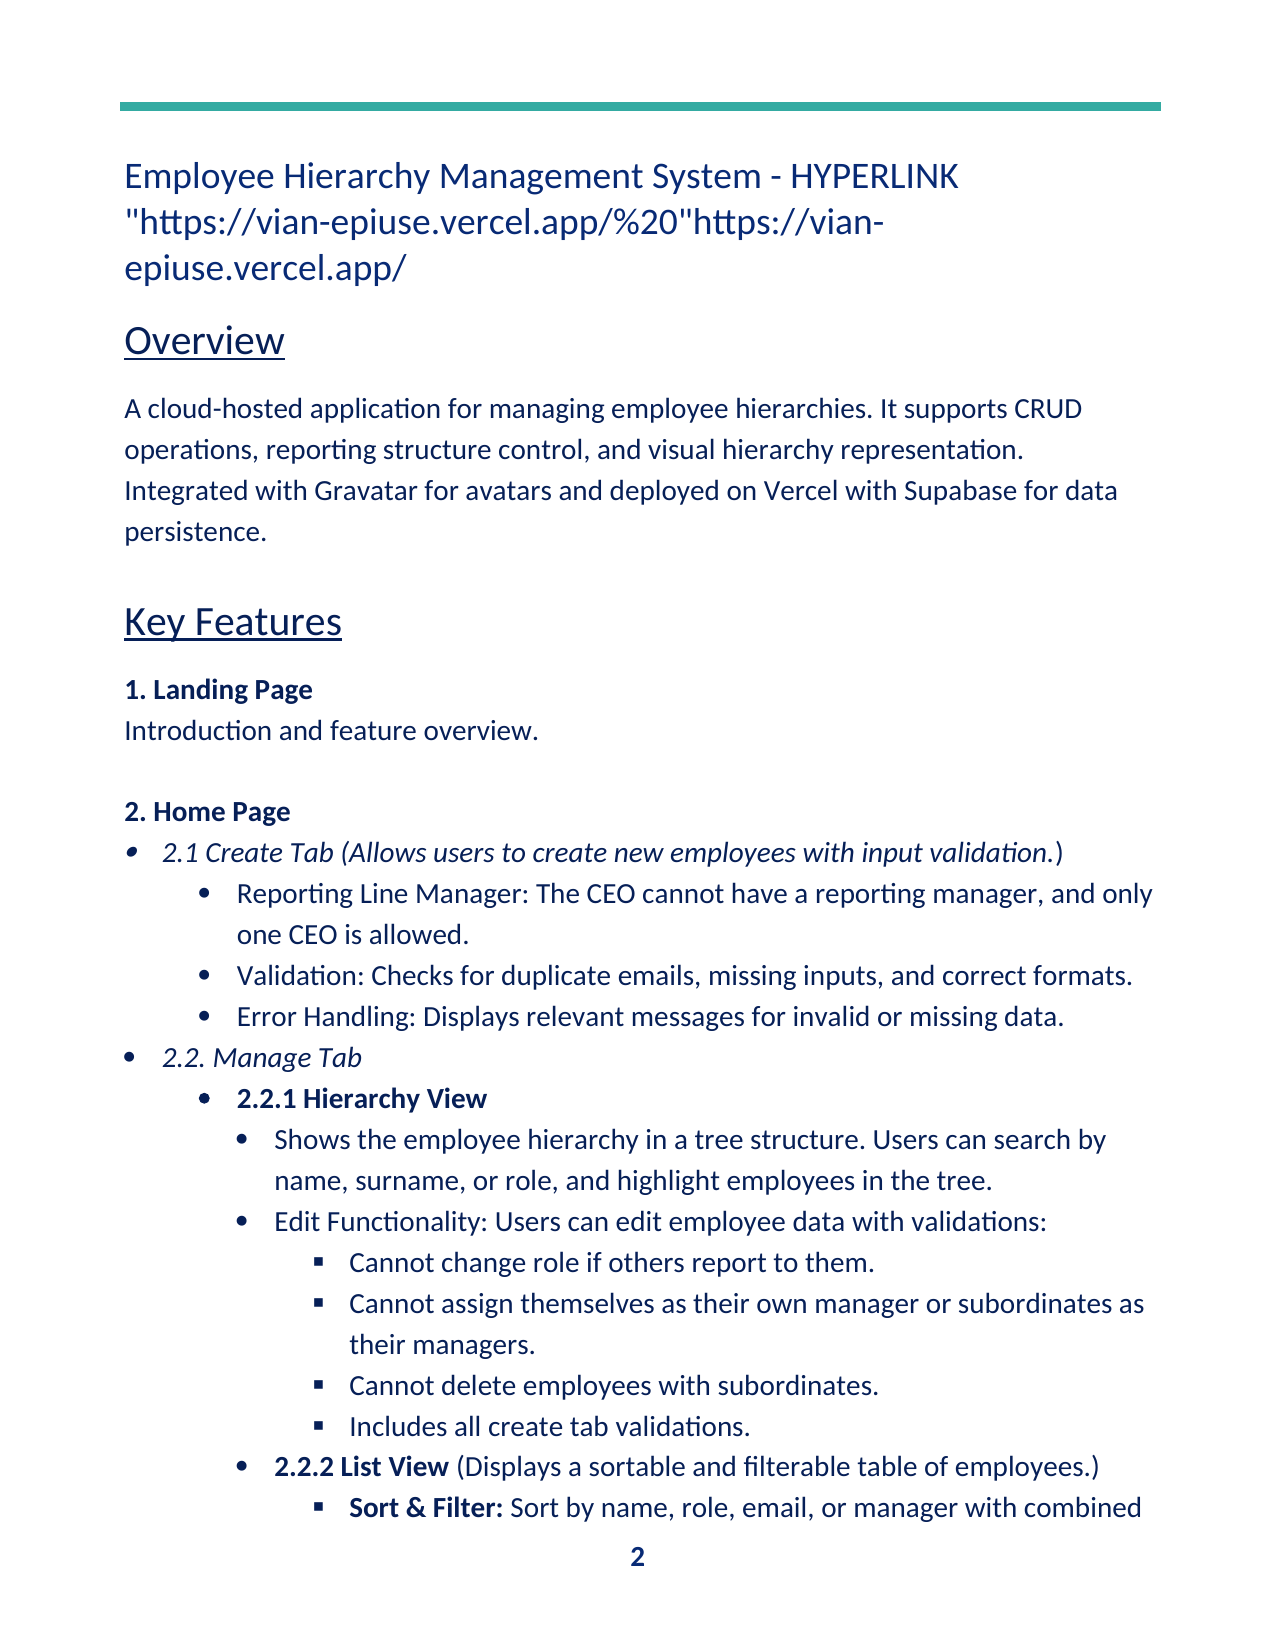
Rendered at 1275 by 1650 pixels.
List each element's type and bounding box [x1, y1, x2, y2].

table_header [124, 152, 1155, 1525]
